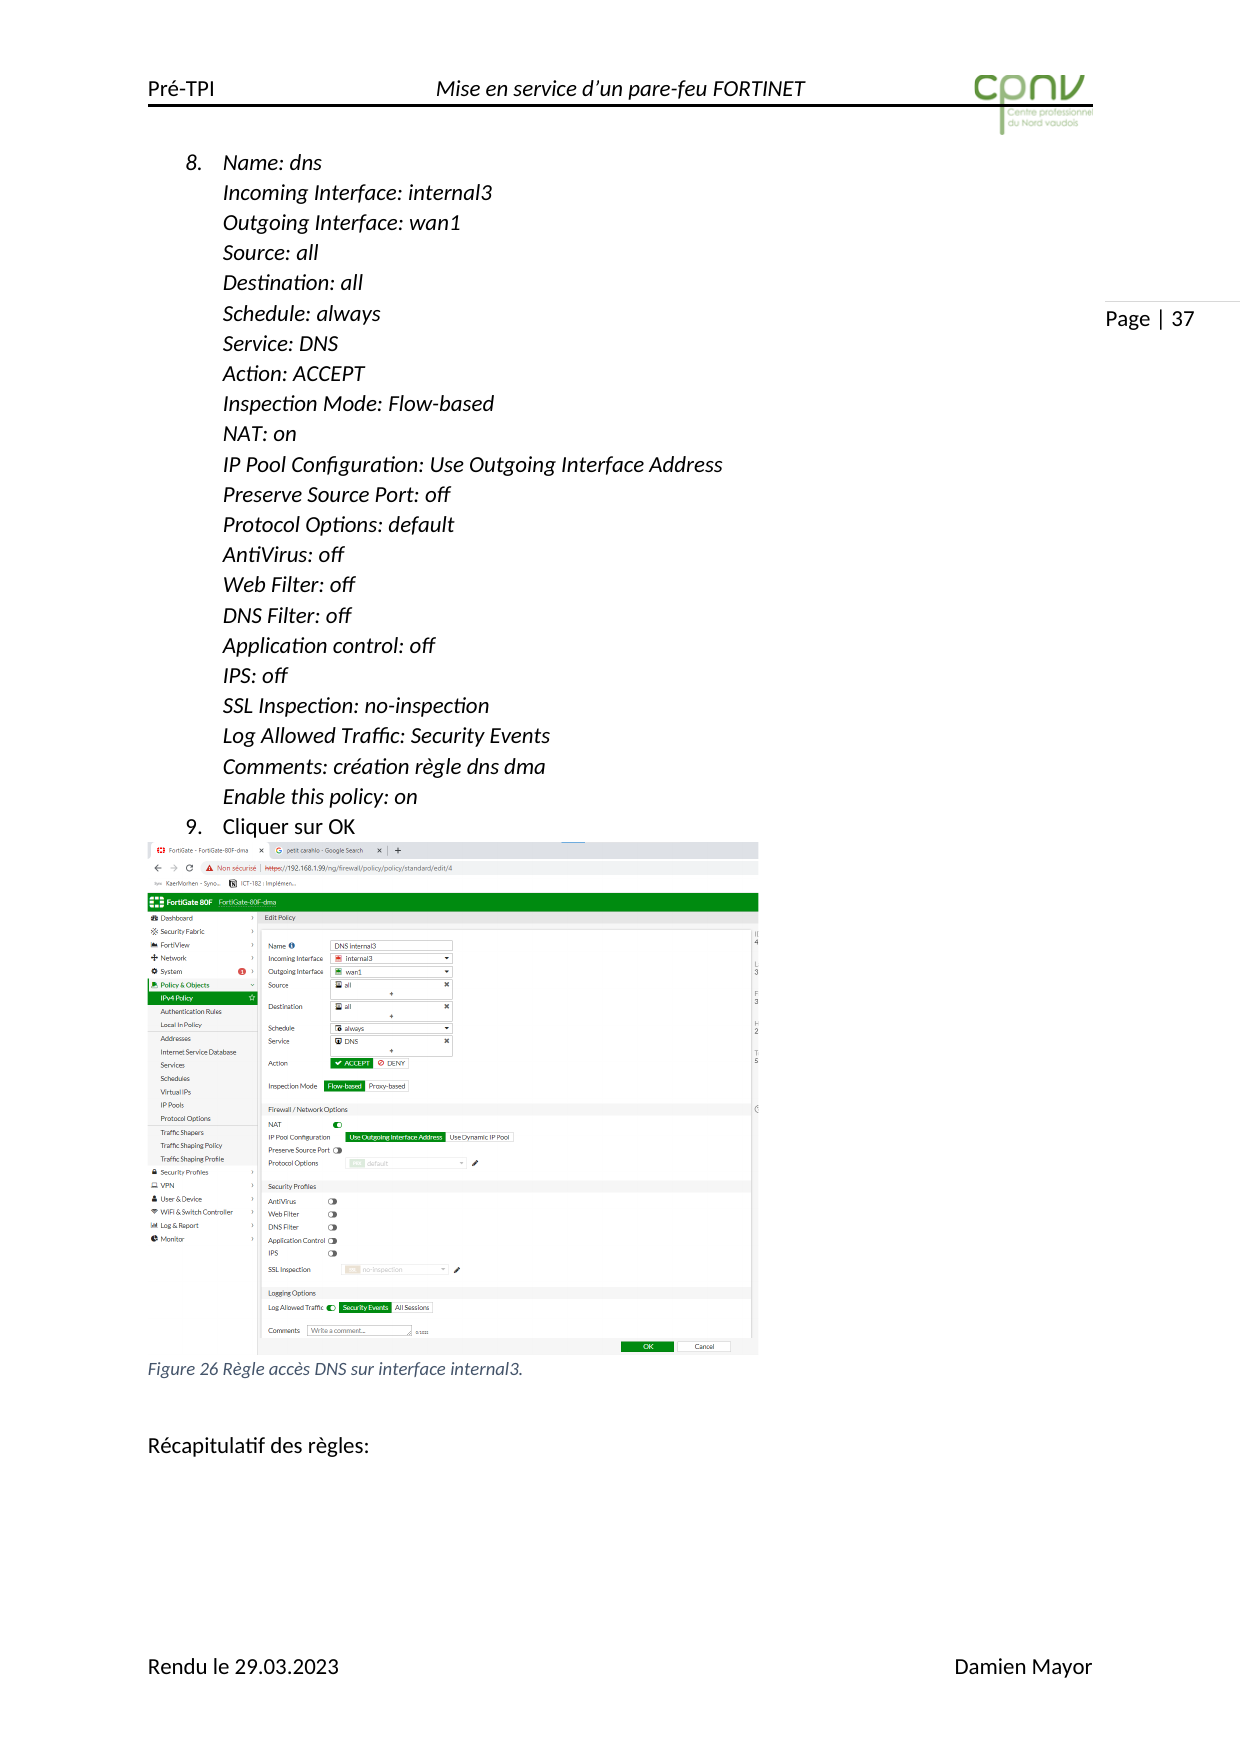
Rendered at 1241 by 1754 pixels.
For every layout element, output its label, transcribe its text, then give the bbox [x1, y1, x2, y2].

text Inspection Mode: Flow-based [223, 389, 1093, 417]
text IP Pool Configuration: Use Outgoing Interface Address [223, 450, 1093, 478]
text Enable this policy: on [223, 782, 1093, 810]
picture [147, 842, 759, 1355]
text Incoming Interface: internal3 [223, 178, 1093, 206]
text DNS Filter: off [223, 601, 1093, 629]
text Action: ACCEPT [223, 359, 1093, 387]
text IPS: off [223, 661, 1093, 689]
list Cliquer sur OK [185, 812, 1093, 840]
text Récapitulatif des règles: [148, 1431, 1093, 1459]
text Application control: off [223, 631, 1093, 659]
text Protocol Options: default [223, 510, 1093, 538]
text Web Filter: off [223, 571, 1093, 598]
text Destination: all [223, 268, 1093, 296]
text AntiVirus: off [223, 540, 1093, 568]
text NAT: on [223, 419, 1093, 447]
text Log Allowed Traffic: Security Events [223, 722, 1093, 749]
text Comments: création règle dns dma [223, 752, 1093, 780]
text Schedule: always [223, 299, 1093, 327]
text SSL Inspection: no-inspection [223, 691, 1093, 719]
text Service: DNS [223, 329, 1093, 357]
list Name: dns [185, 148, 1093, 176]
text Outgoing Interface: wan1 [223, 208, 1093, 236]
text Source: all [223, 238, 1093, 266]
text Preserve Source Port: off [223, 480, 1093, 508]
